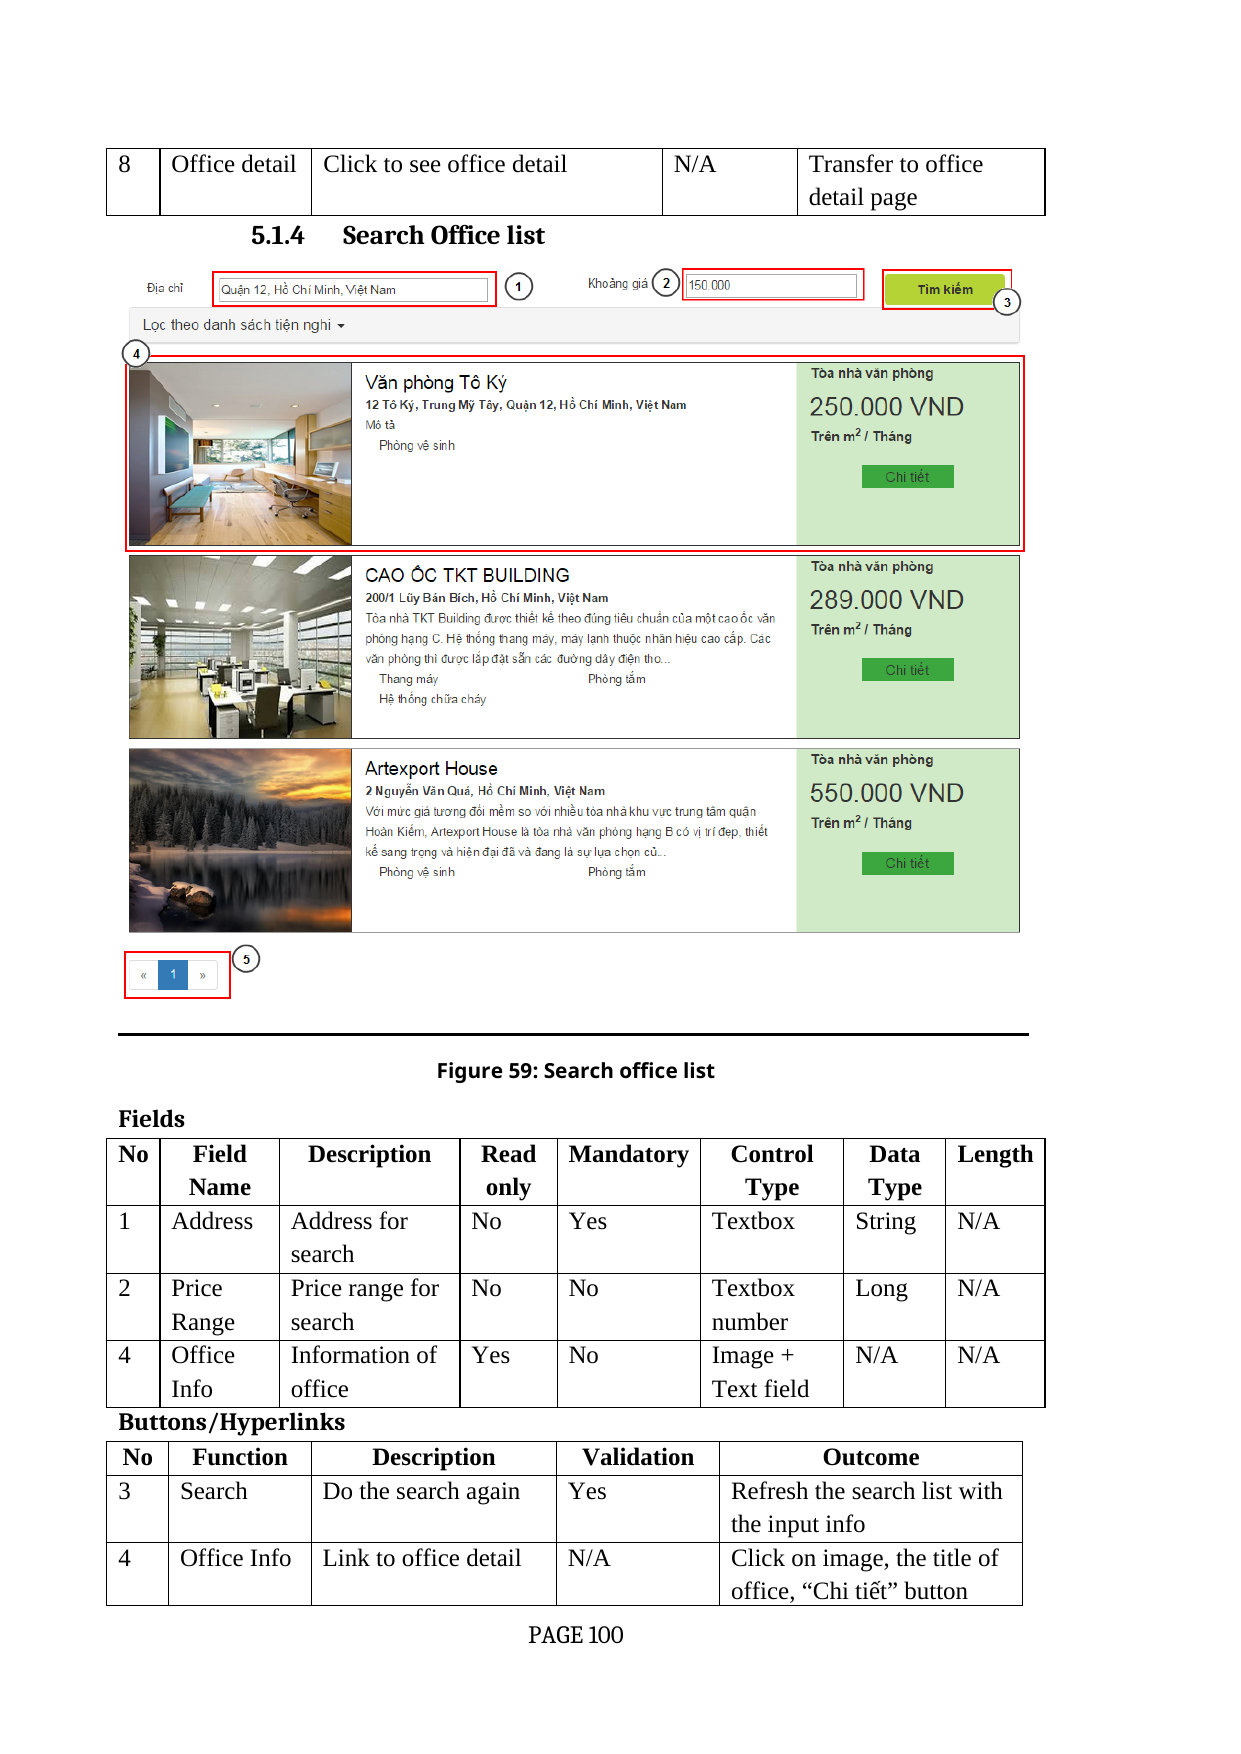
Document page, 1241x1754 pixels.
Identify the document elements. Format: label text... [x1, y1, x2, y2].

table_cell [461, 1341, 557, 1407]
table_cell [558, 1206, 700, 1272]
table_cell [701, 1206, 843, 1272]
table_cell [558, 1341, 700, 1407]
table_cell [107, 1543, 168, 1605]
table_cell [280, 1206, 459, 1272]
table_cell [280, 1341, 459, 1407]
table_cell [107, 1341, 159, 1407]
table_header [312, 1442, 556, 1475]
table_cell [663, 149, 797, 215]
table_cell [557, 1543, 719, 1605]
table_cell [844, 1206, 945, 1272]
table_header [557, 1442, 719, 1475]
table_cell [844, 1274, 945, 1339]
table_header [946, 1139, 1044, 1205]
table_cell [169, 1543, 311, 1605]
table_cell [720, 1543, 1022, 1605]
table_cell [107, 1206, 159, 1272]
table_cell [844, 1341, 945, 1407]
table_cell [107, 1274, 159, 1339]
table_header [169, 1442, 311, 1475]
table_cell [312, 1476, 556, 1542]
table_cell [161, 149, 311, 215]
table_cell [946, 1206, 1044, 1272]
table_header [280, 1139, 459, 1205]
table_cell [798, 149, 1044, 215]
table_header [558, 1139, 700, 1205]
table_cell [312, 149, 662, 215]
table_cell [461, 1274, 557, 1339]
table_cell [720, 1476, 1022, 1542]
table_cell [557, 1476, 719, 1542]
text Buttons/Hyperlinks [118, 1408, 1033, 1436]
text Fields [118, 1105, 1033, 1134]
picture [118, 255, 1034, 1036]
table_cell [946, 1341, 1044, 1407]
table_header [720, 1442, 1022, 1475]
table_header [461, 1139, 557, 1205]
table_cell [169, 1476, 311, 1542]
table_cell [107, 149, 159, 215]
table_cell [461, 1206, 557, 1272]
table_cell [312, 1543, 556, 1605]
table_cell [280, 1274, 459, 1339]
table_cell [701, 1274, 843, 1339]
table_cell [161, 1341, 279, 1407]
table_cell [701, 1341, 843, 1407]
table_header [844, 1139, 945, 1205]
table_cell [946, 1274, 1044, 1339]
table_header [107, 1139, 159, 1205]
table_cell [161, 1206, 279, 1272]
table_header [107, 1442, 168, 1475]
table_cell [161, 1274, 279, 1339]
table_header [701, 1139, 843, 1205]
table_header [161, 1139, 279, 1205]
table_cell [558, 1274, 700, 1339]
subtitle Search Office list [251, 220, 1033, 251]
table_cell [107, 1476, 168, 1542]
